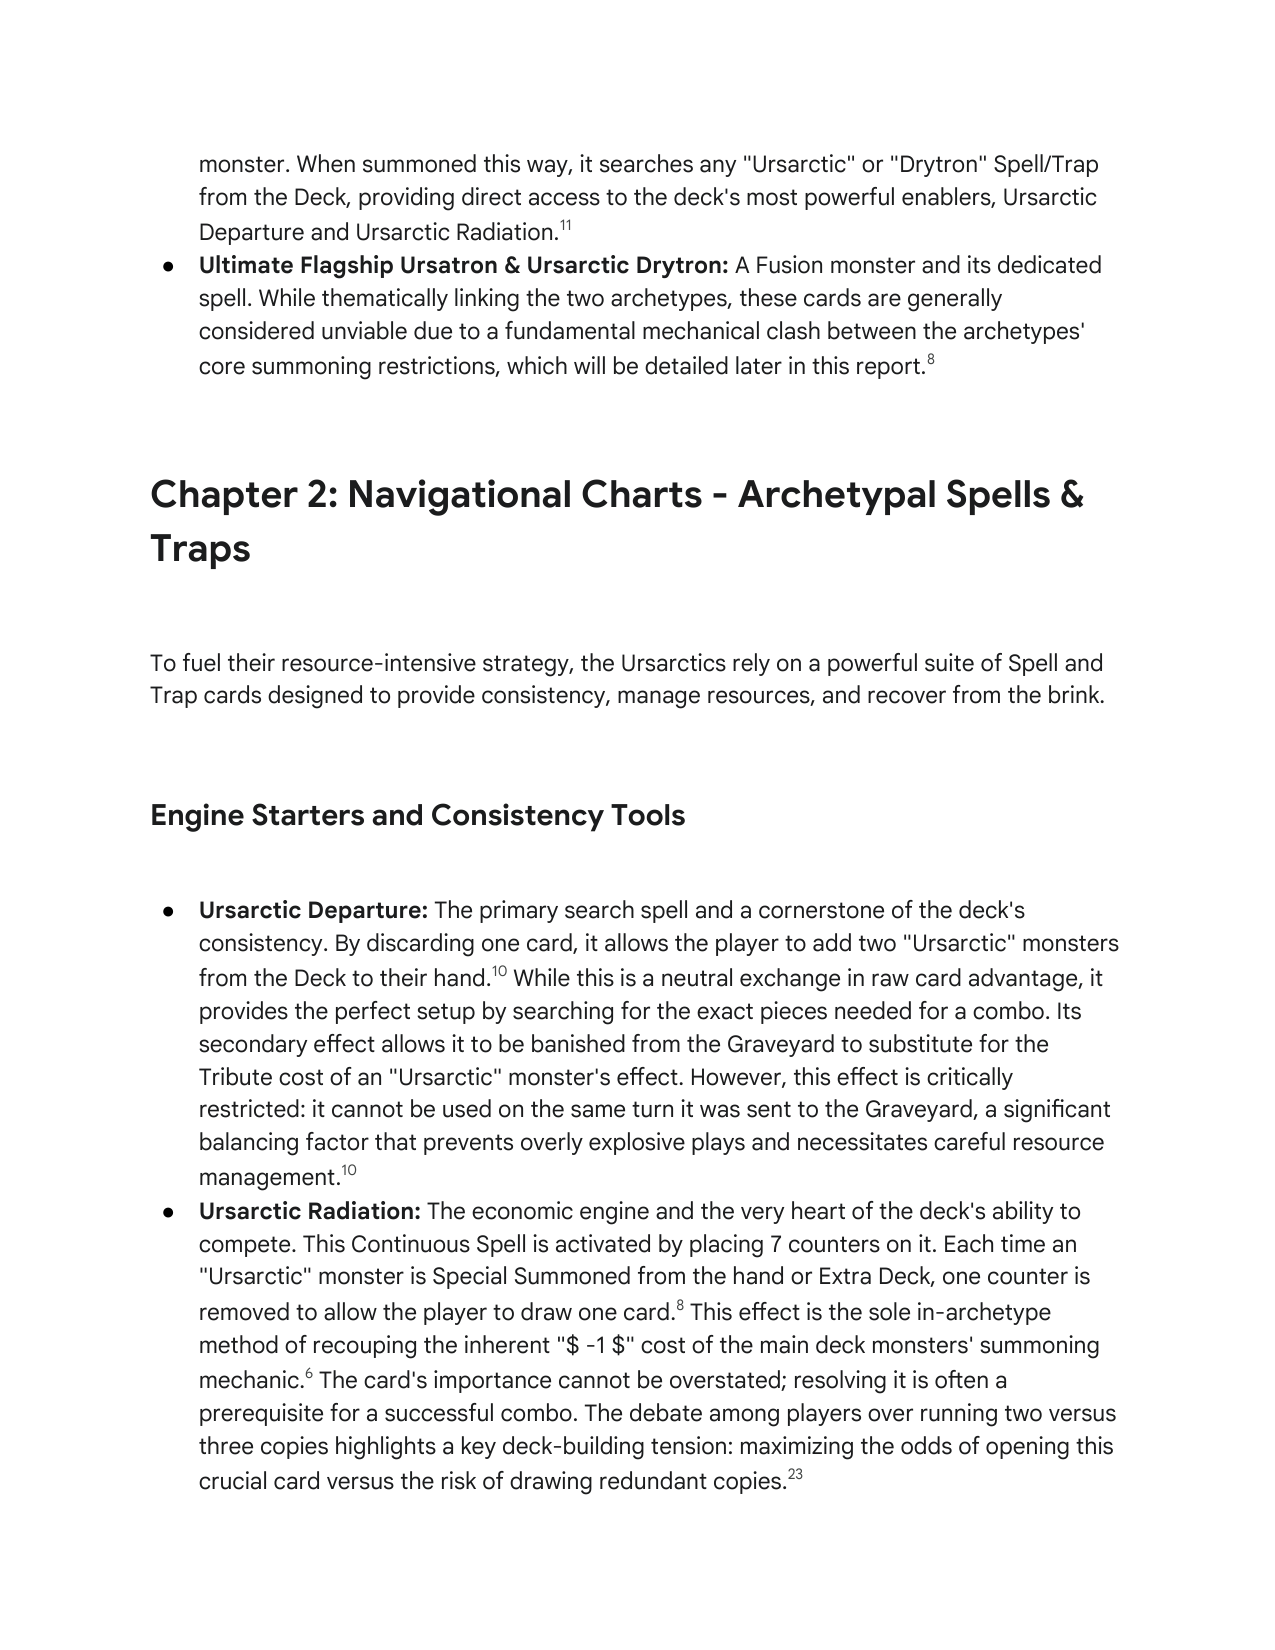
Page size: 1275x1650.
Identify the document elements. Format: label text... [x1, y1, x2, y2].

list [161, 150, 1125, 247]
list Ultimate Flagship Ursatron & Ursarctic Drytron: A Fusion monster and its dedicated spell. While thematically linking the two archetypes, these cards are generally considered unviable due to a fundamental mechanical clash between the archetypes' core summoning restrictions, which will be detailed later in this report.8 [161, 252, 1125, 381]
list Ursarctic Departure: The primary search spell and a cornerstone of the deck's consistency. By discarding one card, it allows the player to add two "Ursarctic" monsters from the Deck to their hand.10 While this is a neutral exchange in raw card advantage, it provides the perfect setup by searching for the exact pieces needed for a combo. Its secondary effect allows it to be banished from the Graveyard to substitute for the Tribute cost of an "Ursarctic" monster's effect. However, this effect is critically restricted: it cannot be used on the same turn it was sent to the Graveyard, a significant balancing factor that prevents overly explosive plays and necessitates careful resource management.10 [161, 896, 1125, 1193]
text To fuel their resource-intensive strategy, the Ursarctics rely on a powerful suite of Spell and Trap cards designed to provide consistency, manage resources, and recover from the brink. [150, 649, 1125, 710]
subtitle Engine Starters and Consistency Tools [150, 797, 1125, 833]
list Ursarctic Radiation: The economic engine and the very heart of the deck's ability to compete. This Continuous Spell is activated by placing 7 counters on it. Each time an "Ursarctic" monster is Special Summoned from the hand or Extra Deck, one counter is removed to allow the player to draw one card.8 This effect is the sole in-archetype method of recouping the inherent "$ -1 $" cost of the main deck monsters' summoning mechanic.6 The card's importance cannot be overstated; resolving it is often a prerequisite for a successful combo. The debate among players over running two versus three copies highlights a key deck-building tension: maximizing the odds of opening this crucial card versus the risk of drawing redundant copies.23 [161, 1197, 1125, 1497]
subtitle Chapter 2: Navigational Charts - Archetypal Spells & Traps [150, 472, 1125, 572]
